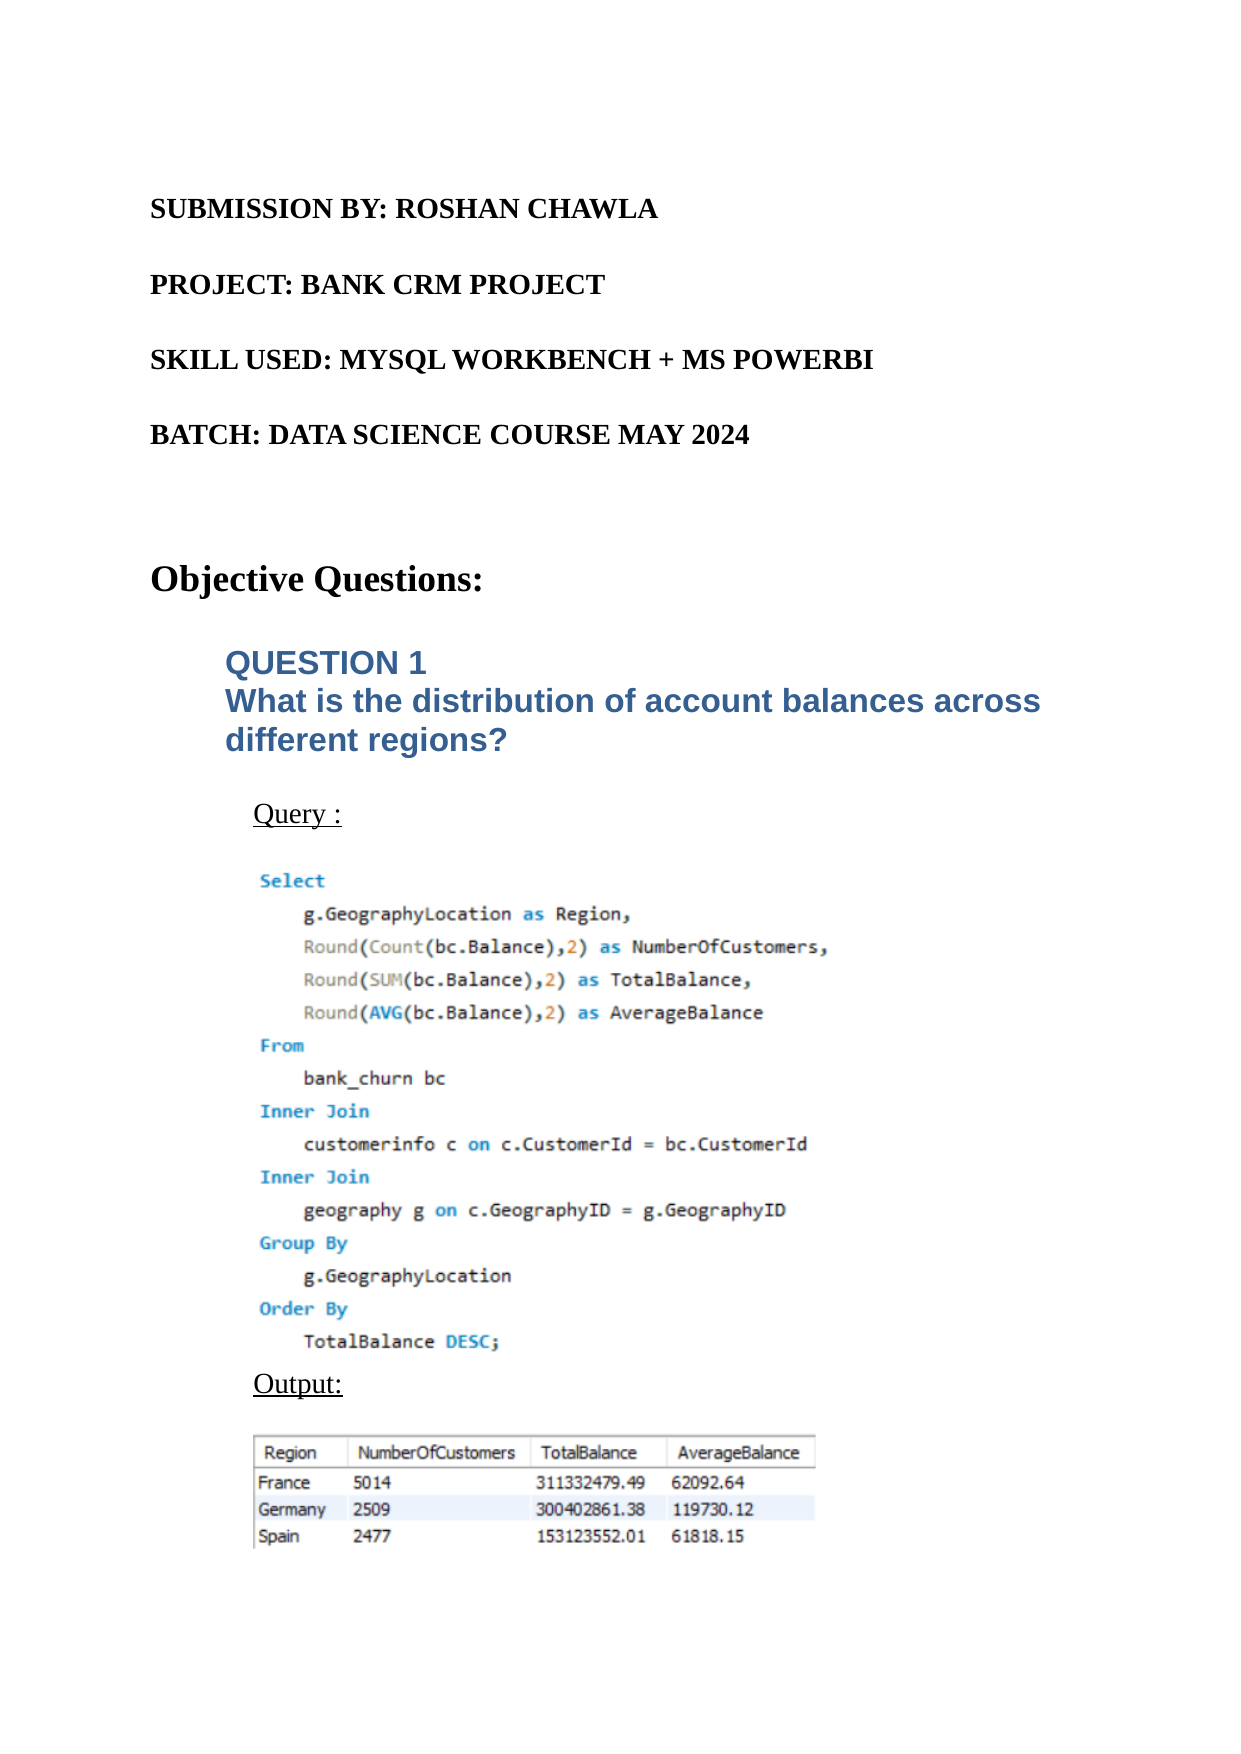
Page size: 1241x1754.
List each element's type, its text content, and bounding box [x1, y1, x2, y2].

picture [253, 863, 849, 1367]
list Output: [253, 1366, 1090, 1400]
text SKILL USED: MYSQL WORKBENCH + MS POWERBI [150, 342, 1090, 376]
list What is the distribution of account balances across different regions? [225, 681, 1090, 758]
text SUBMISSION BY: ROSHAN CHAWLA [150, 192, 1090, 225]
list Query : [253, 797, 1090, 830]
list QUESTION 1 [225, 643, 1090, 681]
text PROJECT: BANK CRM PROJECT [150, 267, 1090, 300]
picture [253, 1433, 816, 1554]
text BATCH: DATA SCIENCE COURSE MAY 2024 [150, 417, 1090, 451]
text Objective Questions: [150, 557, 1090, 600]
